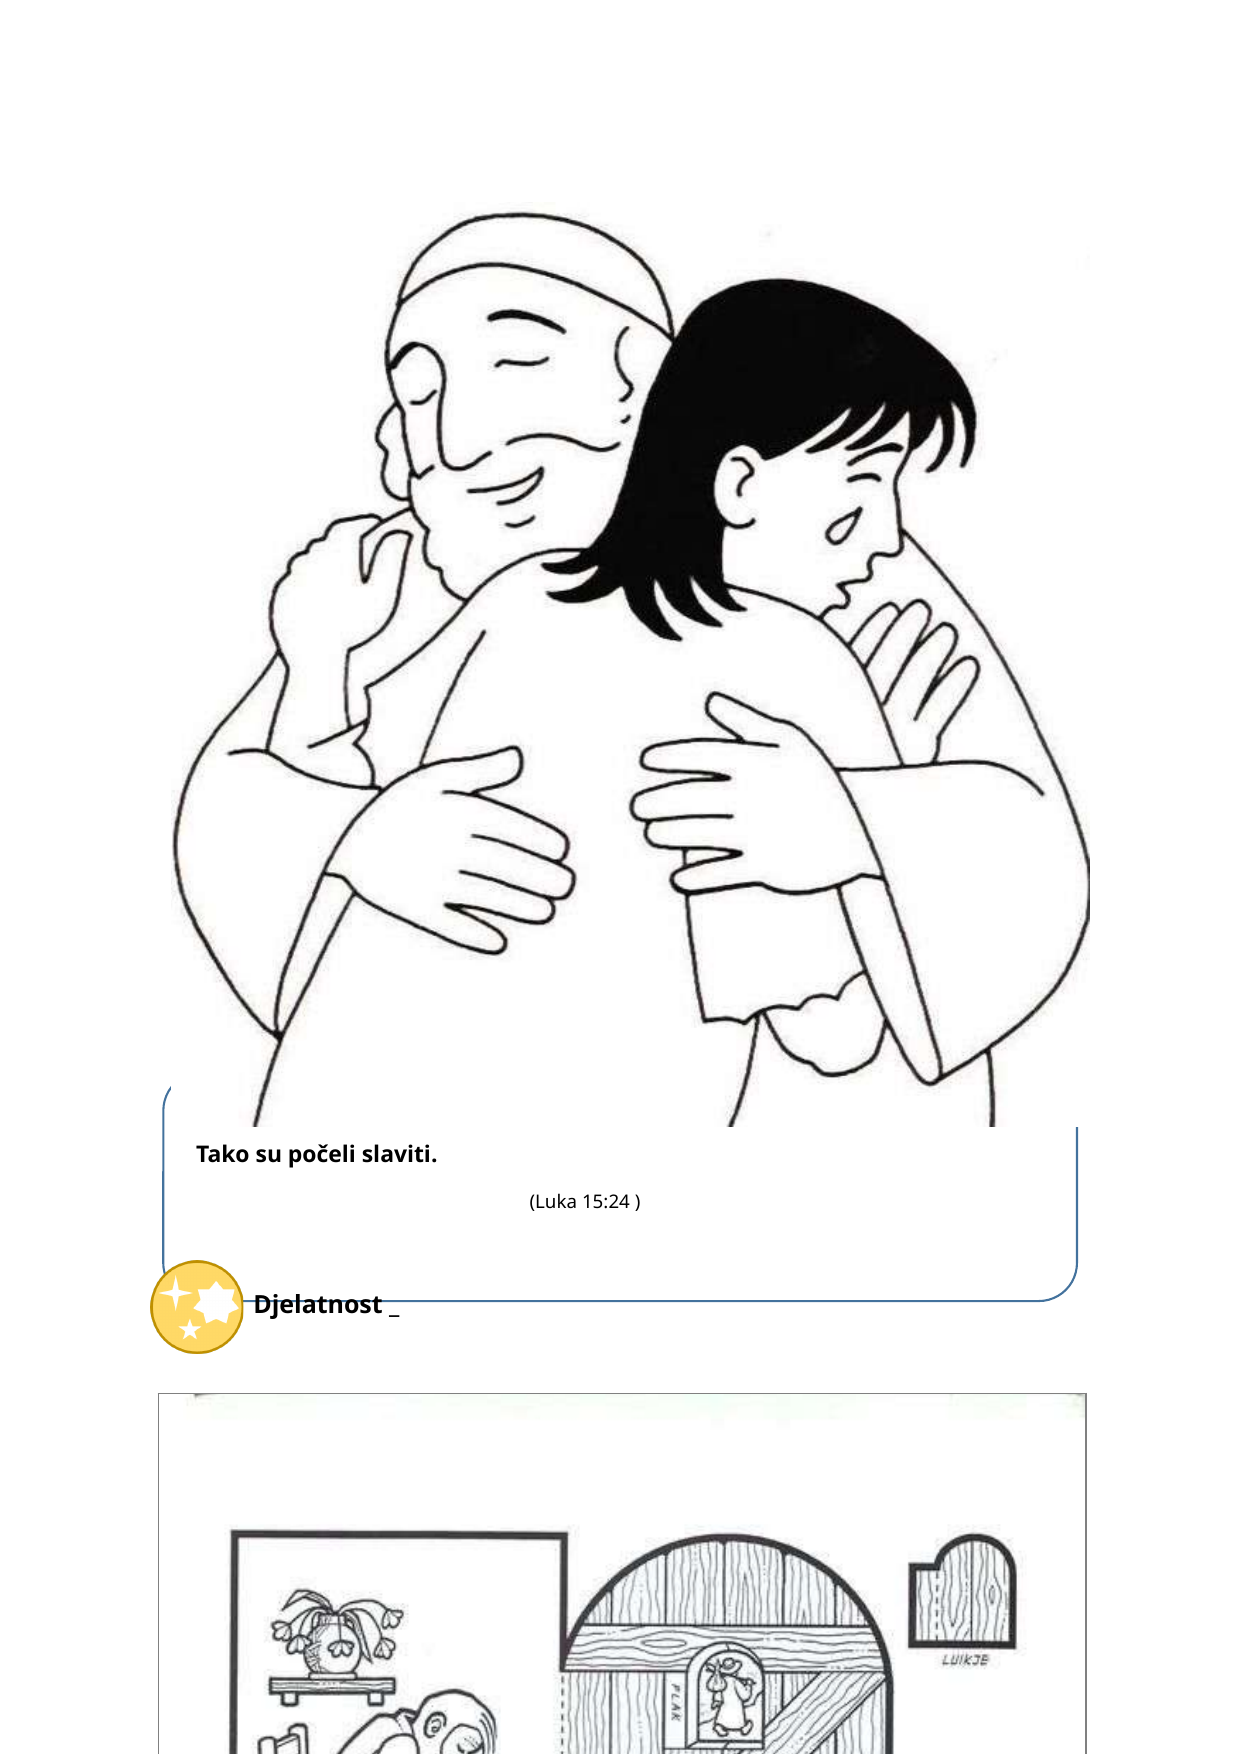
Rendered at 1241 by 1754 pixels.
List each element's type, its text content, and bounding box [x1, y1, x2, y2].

picture [159, 1394, 1085, 1754]
text Djelatnost _ [244, 1287, 1090, 1321]
picture [150, 1260, 244, 1354]
picture [171, 202, 1090, 1127]
text Tako su počeli slaviti. [150, 1138, 1090, 1169]
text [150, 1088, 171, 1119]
text (Luka 15:24 ) [150, 1188, 1090, 1214]
